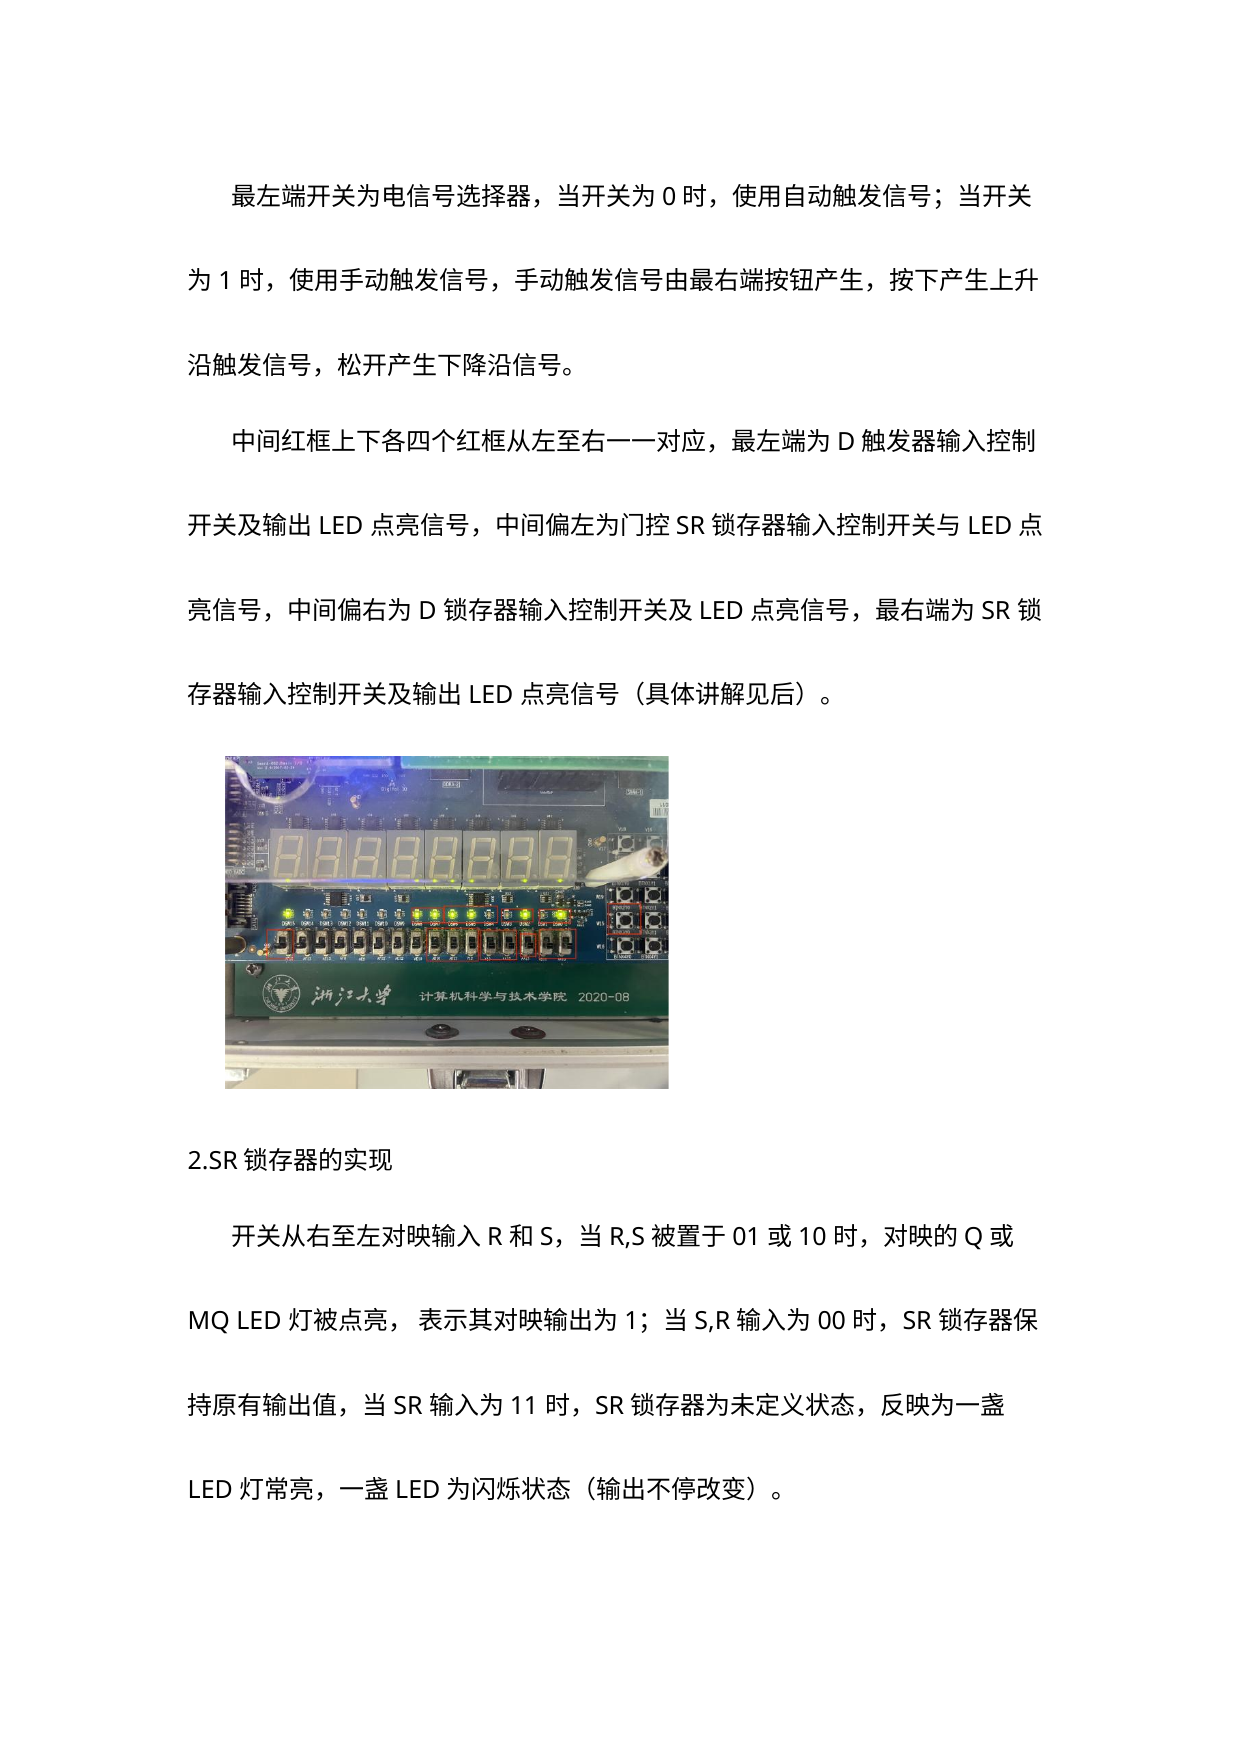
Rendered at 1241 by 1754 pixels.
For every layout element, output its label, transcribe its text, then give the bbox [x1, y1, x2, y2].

list 最左端开关为电信号选择器，当开关为 0 时，使用自动触发信号；当开关为 1 时，使用手动触发信号，手动触发信号由最右端按钮产生，按下产生上升沿触发信号，松开产生下降沿信号。 [187, 162, 1053, 396]
list 开关从右至左对映输入 R 和 S，当 R,S 被置于 01 或 10 时，对映的 Q 或 MQ LED 灯被点亮， 表示其对映输出为 1；当 S,R 输入为 00 时，SR 锁存器保持原有输出值，当 SR 输入为 11 时，SR 锁存器为未定义状态，反映为一盏 LED 灯常亮，一盏 LED 为闪烁状态（输出不停改变）。 [187, 1202, 1053, 1520]
list 2.SR锁存器的实现 [187, 1126, 1053, 1191]
list 中间红框上下各四个红框从左至右一一对应，最左端为 D 触发器输入控制开关及输出 LED 点亮信号，中间偏左为门控 SR 锁存器输入控制开关与 LED 点亮信号，中间偏右为 D 锁存器输入控制开关及 LED 点亮信号，最右端为 SR 锁存器输入控制开关及输出 LED 点亮信号（具体讲解见后）。 [187, 407, 1053, 725]
picture [225, 756, 669, 1089]
